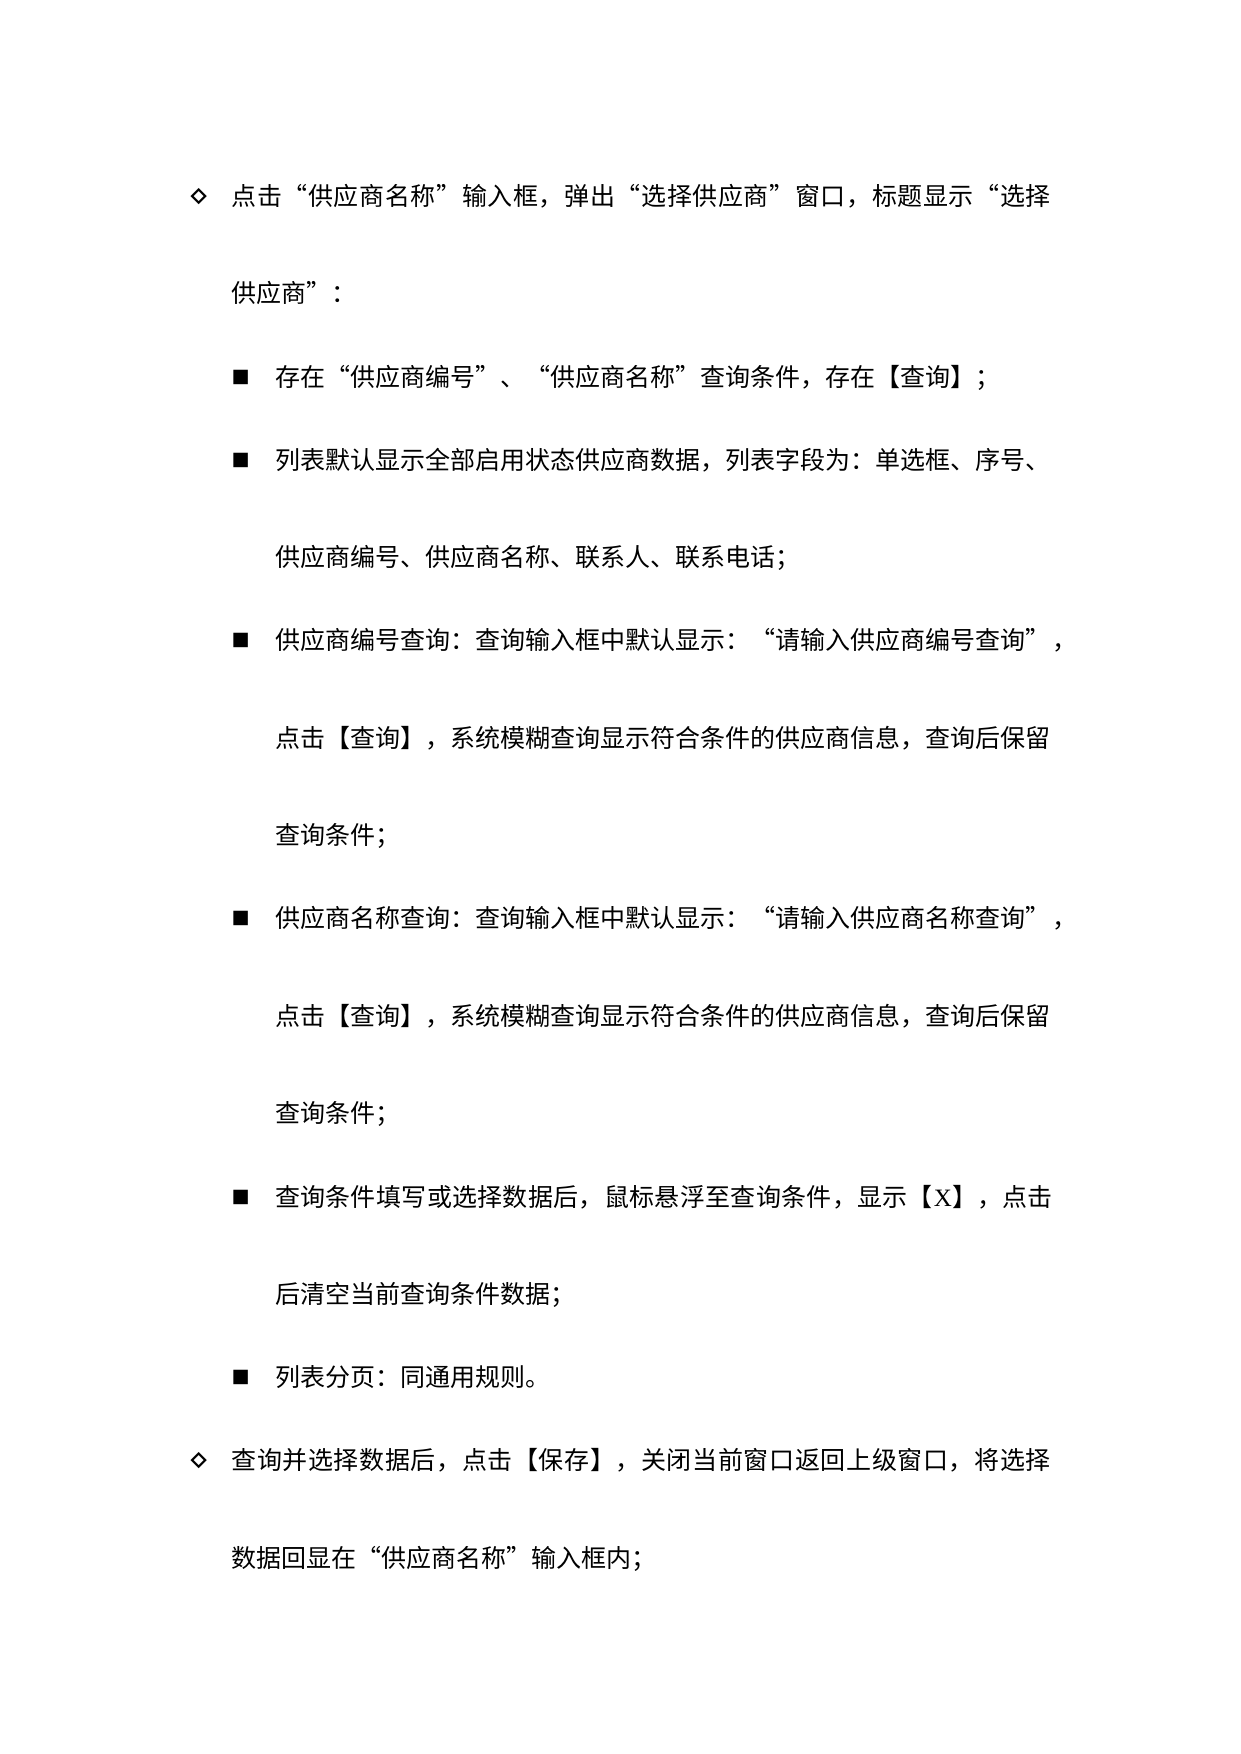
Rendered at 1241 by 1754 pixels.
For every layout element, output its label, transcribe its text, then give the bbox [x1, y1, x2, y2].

list 列表分页：同通用规则。 [231, 1343, 1053, 1408]
list 列表默认显示全部启用状态供应商数据，列表字段为：单选框、序号、供应商编号、供应商名称、联系人、联系电话； [231, 426, 1053, 588]
list 存在“供应商编号”、“供应商名称”查询条件，存在【查询】； [231, 343, 1053, 408]
list 供应商编号查询：查询输入框中默认显示：“请输入供应商编号查询”，点击【查询】，系统模糊查询显示符合条件的供应商信息，查询后保留查询条件； [231, 606, 1053, 866]
list 供应商名称查询：查询输入框中默认显示：“请输入供应商名称查询”，点击【查询】，系统模糊查询显示符合条件的供应商信息，查询后保留查询条件； [231, 884, 1053, 1144]
list 查询并选择数据后，点击【保存】，关闭当前窗口返回上级窗口，将选择数据回显在“供应商名称”输入框内； [187, 1426, 1053, 1589]
list 点击“供应商名称”输入框，弹出“选择供应商”窗口，标题显示“选择供应商”： [187, 162, 1053, 324]
list 查询条件填写或选择数据后，鼠标悬浮至查询条件，显示【X】，点击后清空当前查询条件数据； [231, 1163, 1053, 1325]
